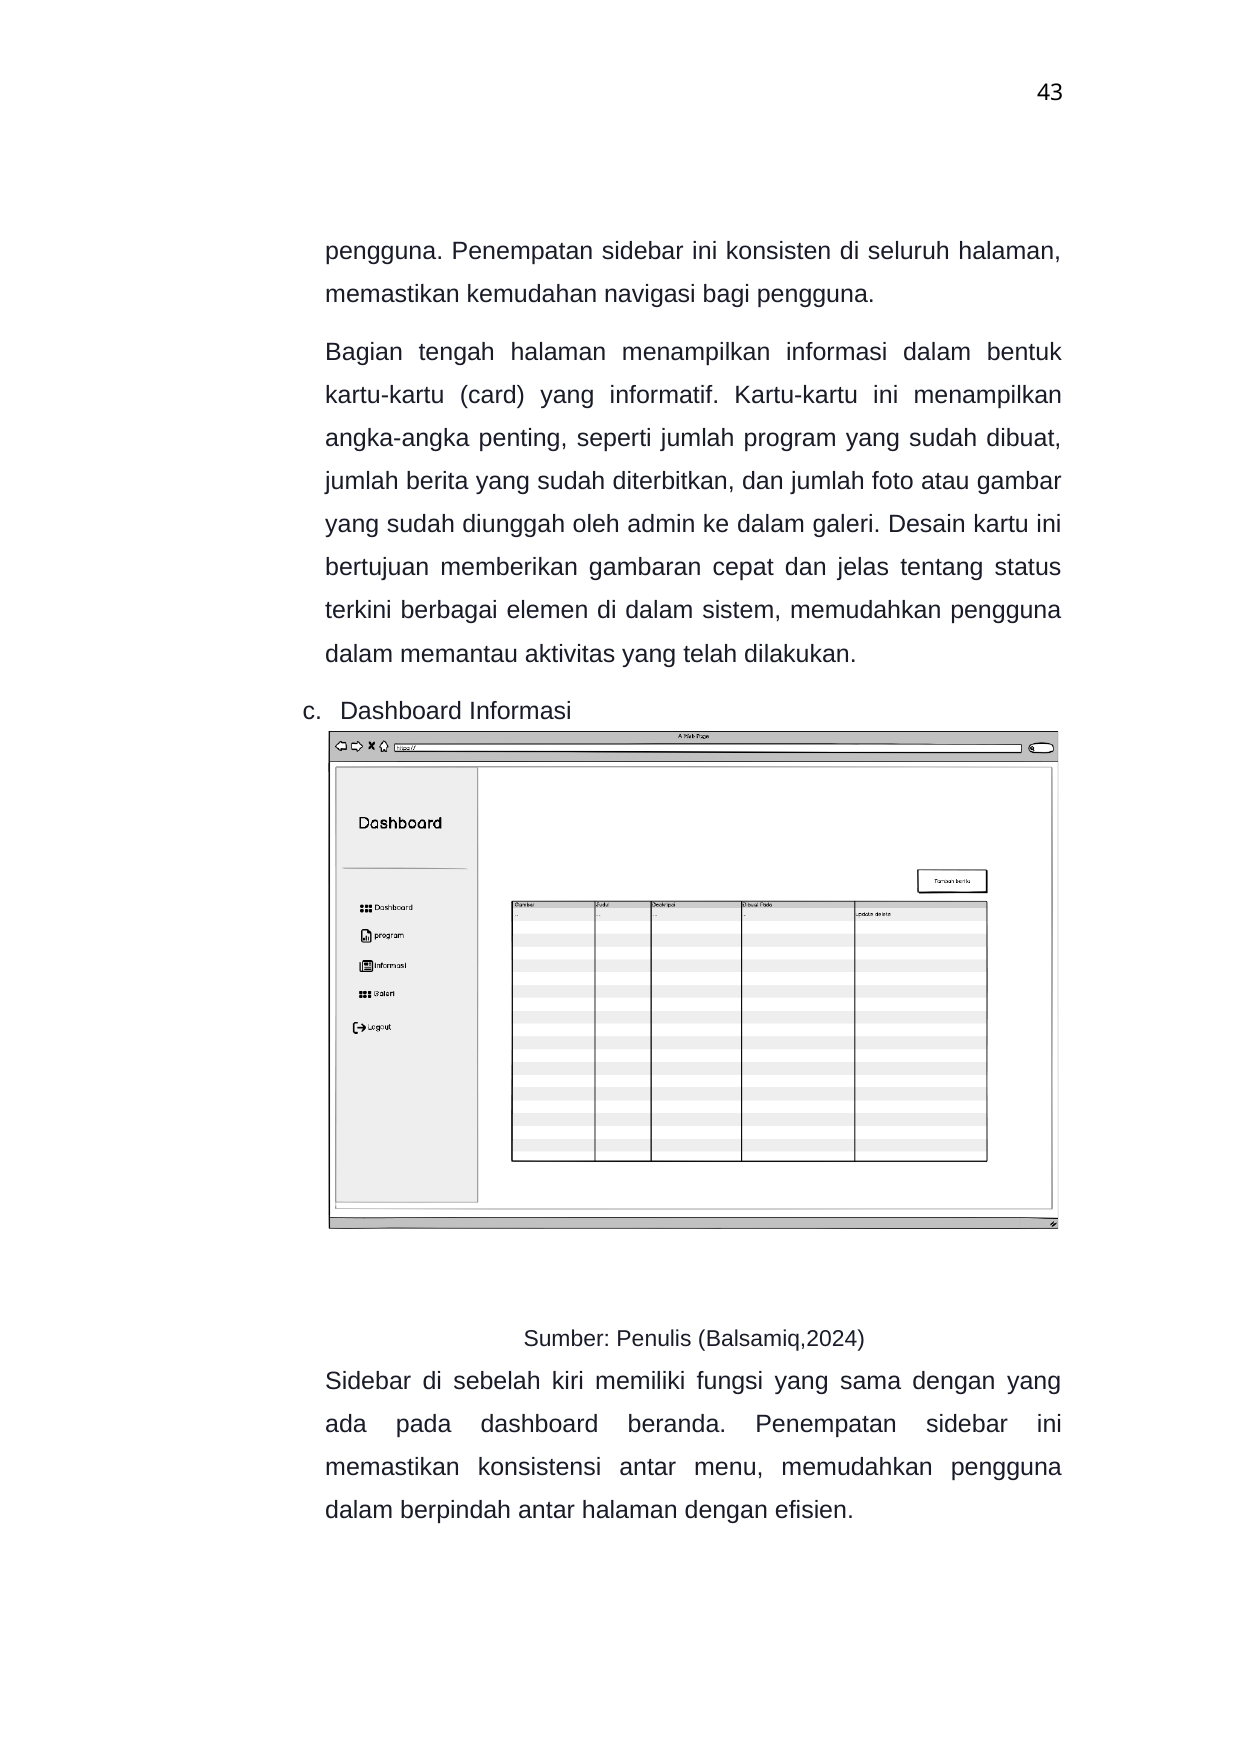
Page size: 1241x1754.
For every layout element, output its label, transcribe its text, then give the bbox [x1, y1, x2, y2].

text Bagian tengah halaman menampilkan informasi dalam bentuk kartu-kartu (card) yang informatif. Kartu-kartu ini menampilkan angka-angka penting, seperti jumlah program yang sudah dibuat, jumlah berita yang sudah diterbitkan, dan jumlah foto atau gambar yang sudah diunggah oleh admin ke dalam galeri. Desain kartu ini bertujuan memberikan gambaran cepat dan jelas tentang status terkini berbagai elemen di dalam sistem, memudahkan pengguna dalam memantau aktivitas yang telah dilakukan. [325, 337, 1063, 667]
list Sumber: Penulis (Balsamiq,2024) [325, 1325, 1063, 1352]
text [325, 236, 1063, 308]
picture [328, 731, 1059, 1229]
list Dashboard Informasi [302, 696, 1063, 724]
text Sidebar di sebelah kiri memiliki fungsi yang sama dengan yang ada pada dashboard beranda. Penempatan sidebar ini memastikan konsistensi antar menu, memudahkan pengguna dalam berpindah antar halaman dengan efisien. [325, 1366, 1063, 1524]
